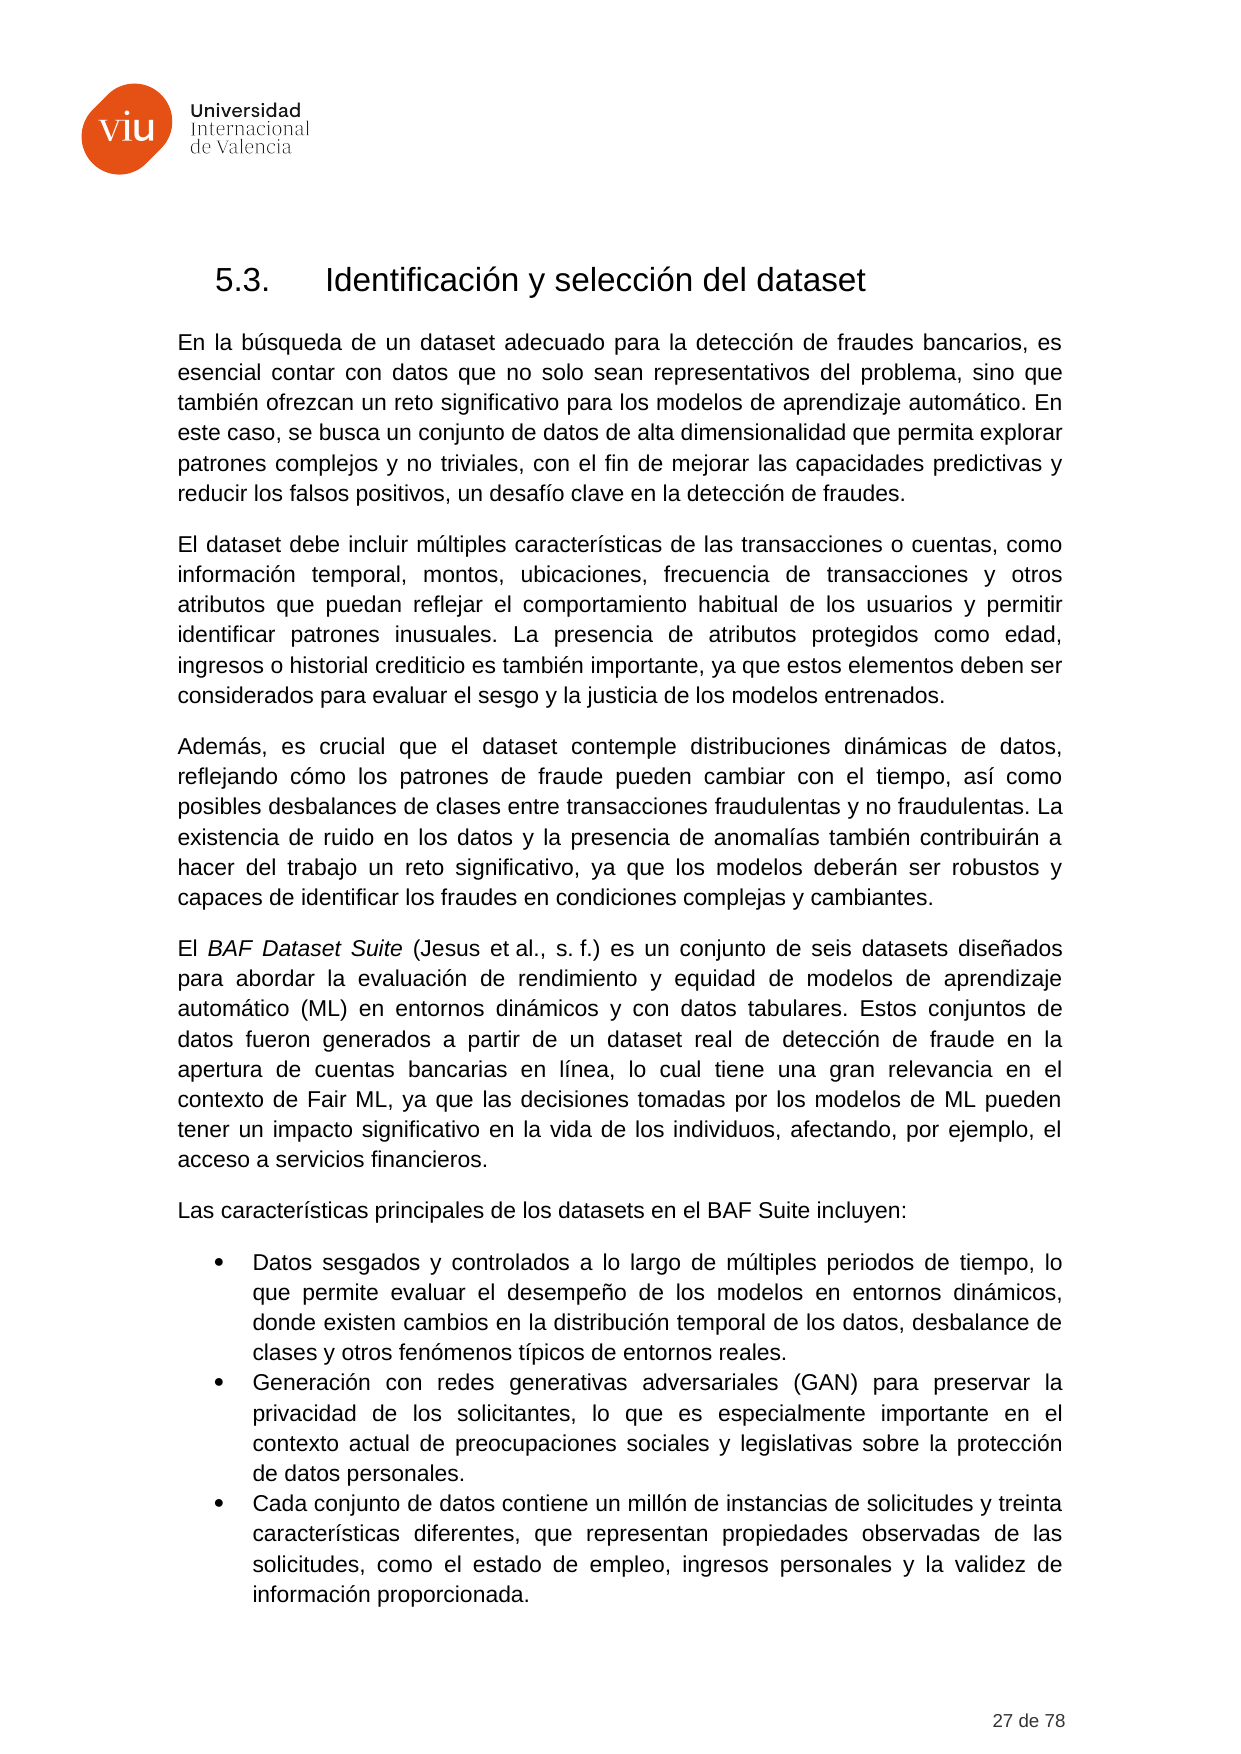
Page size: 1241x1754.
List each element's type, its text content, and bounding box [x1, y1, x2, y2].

text En la búsqueda de un dataset adecuado para la detección de fraudes bancarios, es esencial contar con datos que no solo sean representativos del problema, sino que también ofrezcan un reto significativo para los modelos de aprendizaje automático. En este caso, se busca un conjunto de datos de alta dimensionalidad que permita explorar patrones complejos y no triviales, con el fin de mejorar las capacidades predictivas y reducir los falsos positivos, un desafío clave en la detección de fraudes. [177, 329, 1063, 506]
text El dataset debe incluir múltiples características de las transacciones o cuentas, como información temporal, montos, ubicaciones, frecuencia de transacciones y otros atributos que puedan reflejar el comportamiento habitual de los usuarios y permitir identificar patrones inusuales. La presencia de atributos protegidos como edad, ingresos o historial crediticio es también importante, ya que estos elementos deben ser considerados para evaluar el sesgo y la justicia de los modelos entrenados. [177, 531, 1063, 708]
picture [60, 62, 330, 197]
text Además, es crucial que el dataset contemple distribuciones dinámicas de datos, reflejando cómo los patrones de fraude pueden cambiar con el tiempo, así como posibles desbalances de clases entre transacciones fraudulentas y no fraudulentas. La existencia de ruido en los datos y la presencia de anomalías también contribuirán a hacer del trabajo un reto significativo, ya que los modelos deberán ser robustos y capaces de identificar los fraudes en condiciones complejas y cambiantes. [177, 733, 1063, 910]
subtitle Identificación y selección del dataset [215, 259, 1063, 298]
list Cada conjunto de datos contiene un millón de instancias de solicitudes y treinta características diferentes, que representan propiedades observadas de las solicitudes, como el estado de empleo, ingresos personales y la validez de información proporcionada. [215, 1490, 1063, 1607]
text Las características principales de los datasets en el BAF Suite incluyen: [177, 1197, 1063, 1224]
list Datos sesgados y controlados a lo largo de múltiples periodos de tiempo, lo que permite evaluar el desempeño de los modelos en entornos dinámicos, donde existen cambios en la distribución temporal de los datos, desbalance de clases y otros fenómenos típicos de entornos reales. [215, 1248, 1063, 1366]
list Generación con redes generativas adversariales (GAN) para preservar la privacidad de los solicitantes, lo que es especialmente importante en el contexto actual de preocupaciones sociales y legislativas sobre la protección de datos personales. [215, 1369, 1063, 1486]
text El BAF Dataset Suite (Jesus et al., s. f.) es un conjunto de seis datasets diseñados para abordar la evaluación de rendimiento y equidad de modelos de aprendizaje automático (ML) en entornos dinámicos y con datos tabulares. Estos conjuntos de datos fueron generados a partir de un dataset real de detección de fraude en la apertura de cuentas bancarias en línea, lo cual tiene una gran relevancia en el contexto de Fair ML, ya que las decisiones tomadas por los modelos de ML pueden tener un impacto significativo en la vida de los individuos, afectando, por ejemplo, el acceso a servicios financieros. [177, 935, 1063, 1173]
